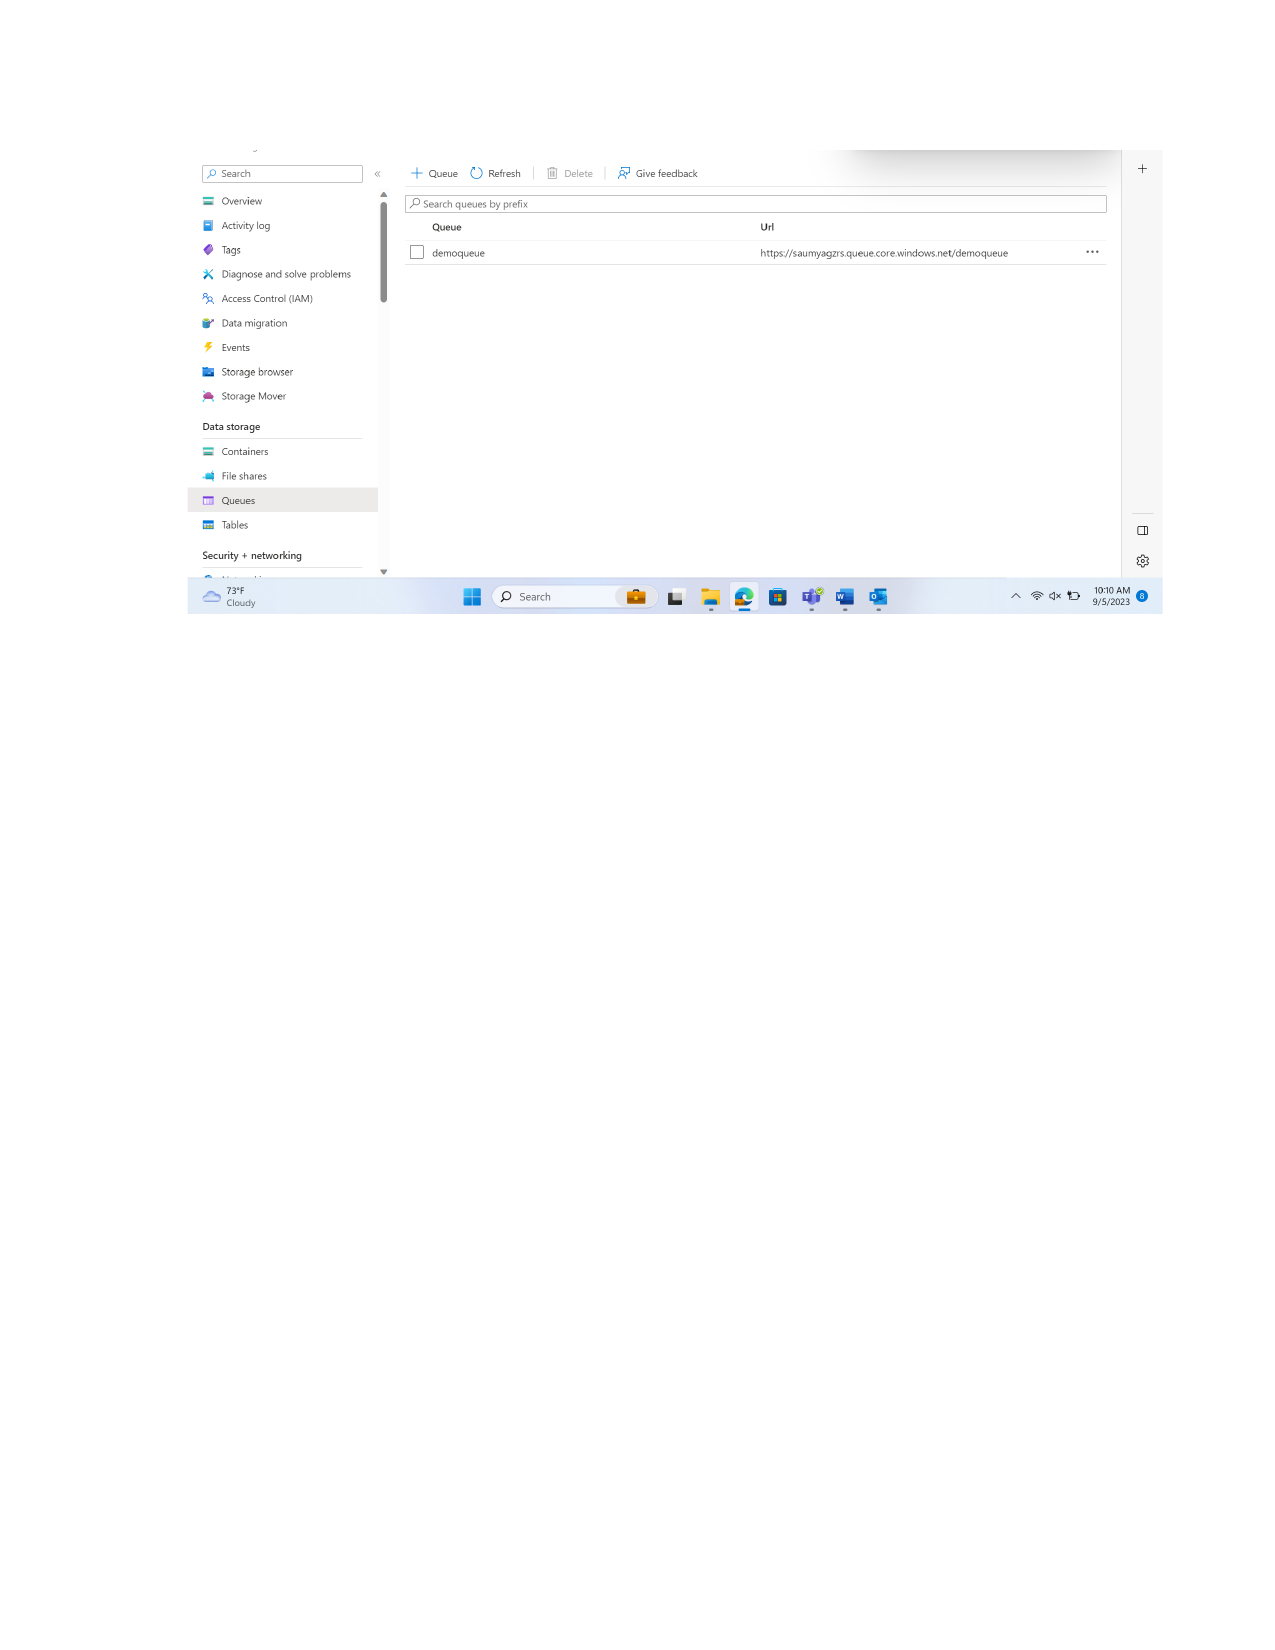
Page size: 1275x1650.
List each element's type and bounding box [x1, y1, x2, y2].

picture [187, 150, 1163, 614]
